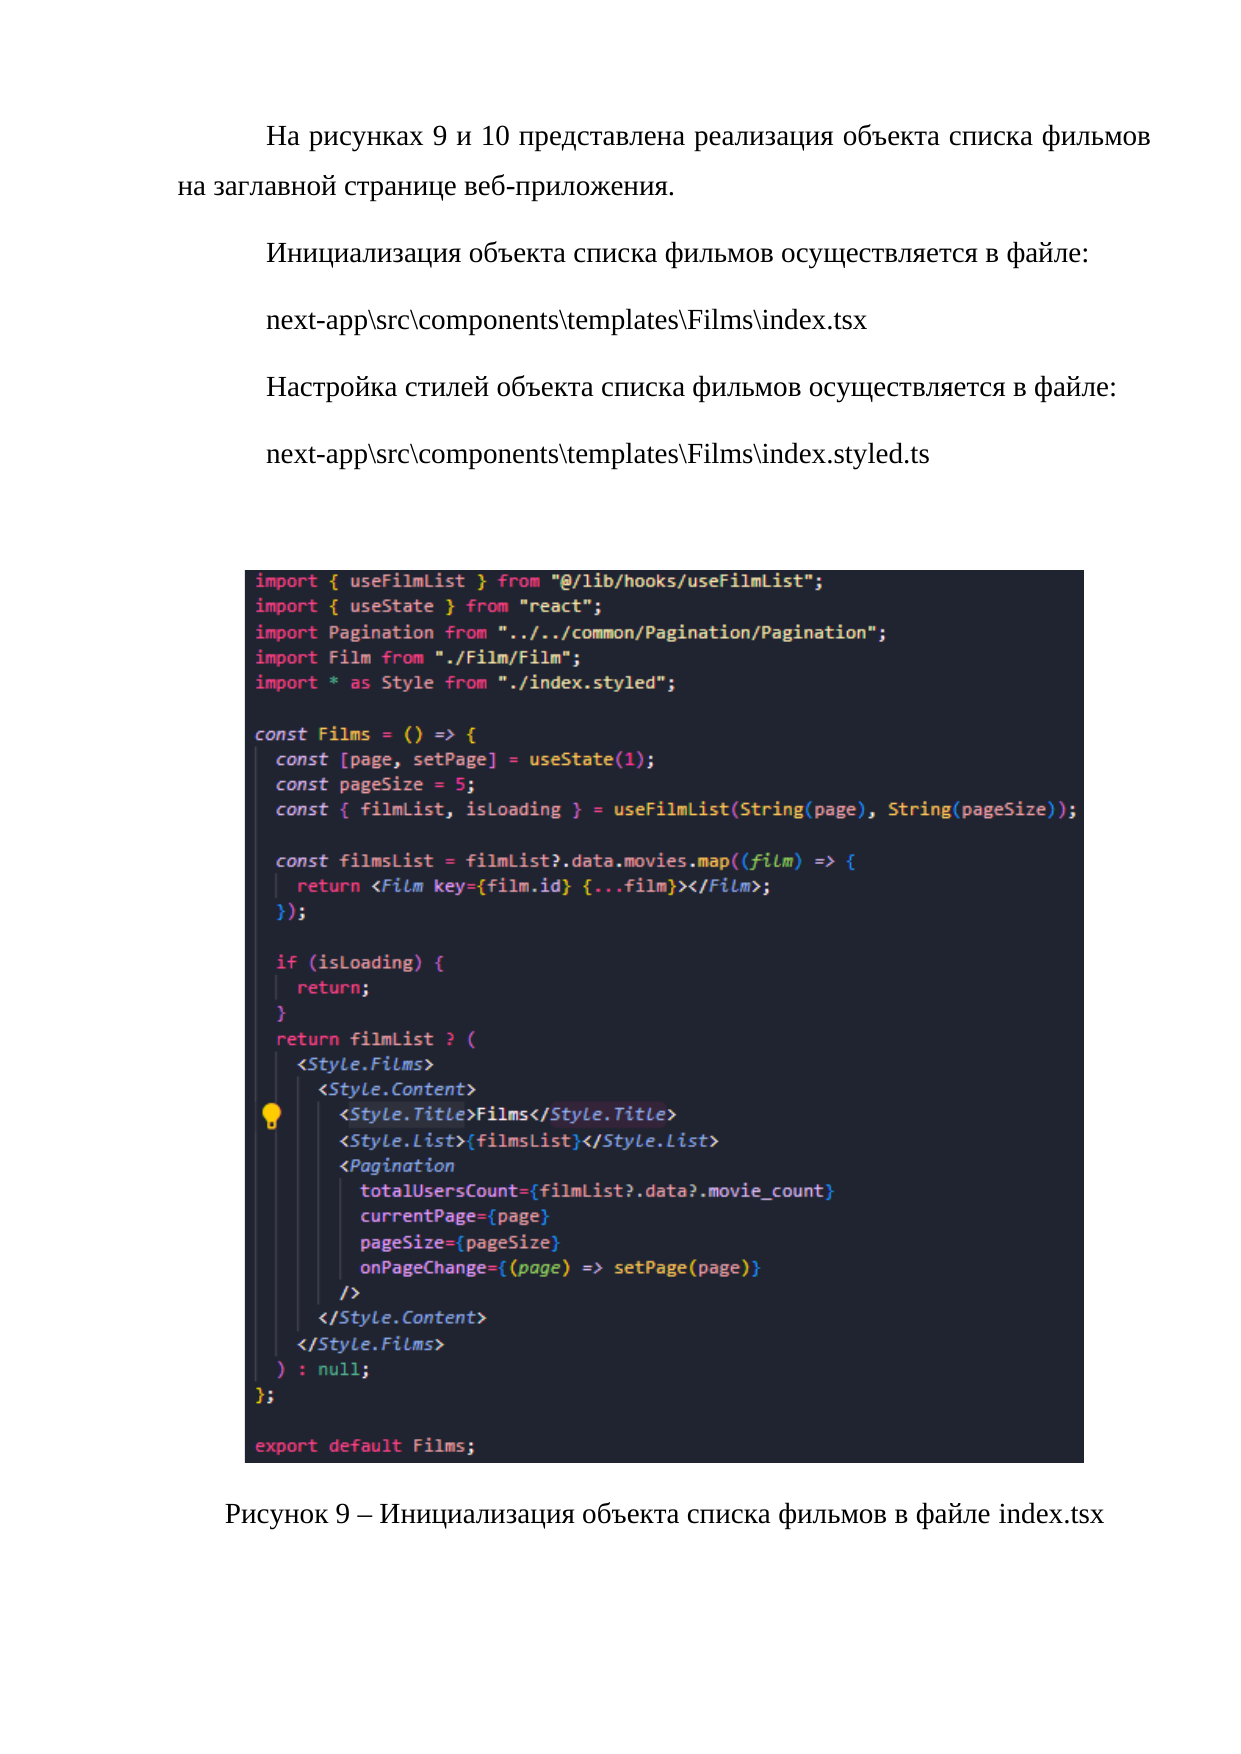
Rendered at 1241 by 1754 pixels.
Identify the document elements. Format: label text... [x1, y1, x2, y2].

text На рисунках 9 и 10 представлена реализация объекта списка фильмов на заглавной странице веб-приложения. [177, 118, 1152, 202]
text Рисунок 9 – Инициализация объекта списка фильмов в файле index.tsx [177, 1496, 1152, 1529]
text next-app\src\components\templates\Films\index.tsx [177, 302, 1152, 336]
text next-app\src\components\templates\Films\index.styled.ts [177, 436, 1152, 470]
text Настройка стилей объекта списка фильмов осуществляется в файле: [177, 369, 1152, 403]
picture [244, 570, 1084, 1463]
text Инициализация объекта списка фильмов осуществляется в файле: [177, 235, 1152, 269]
